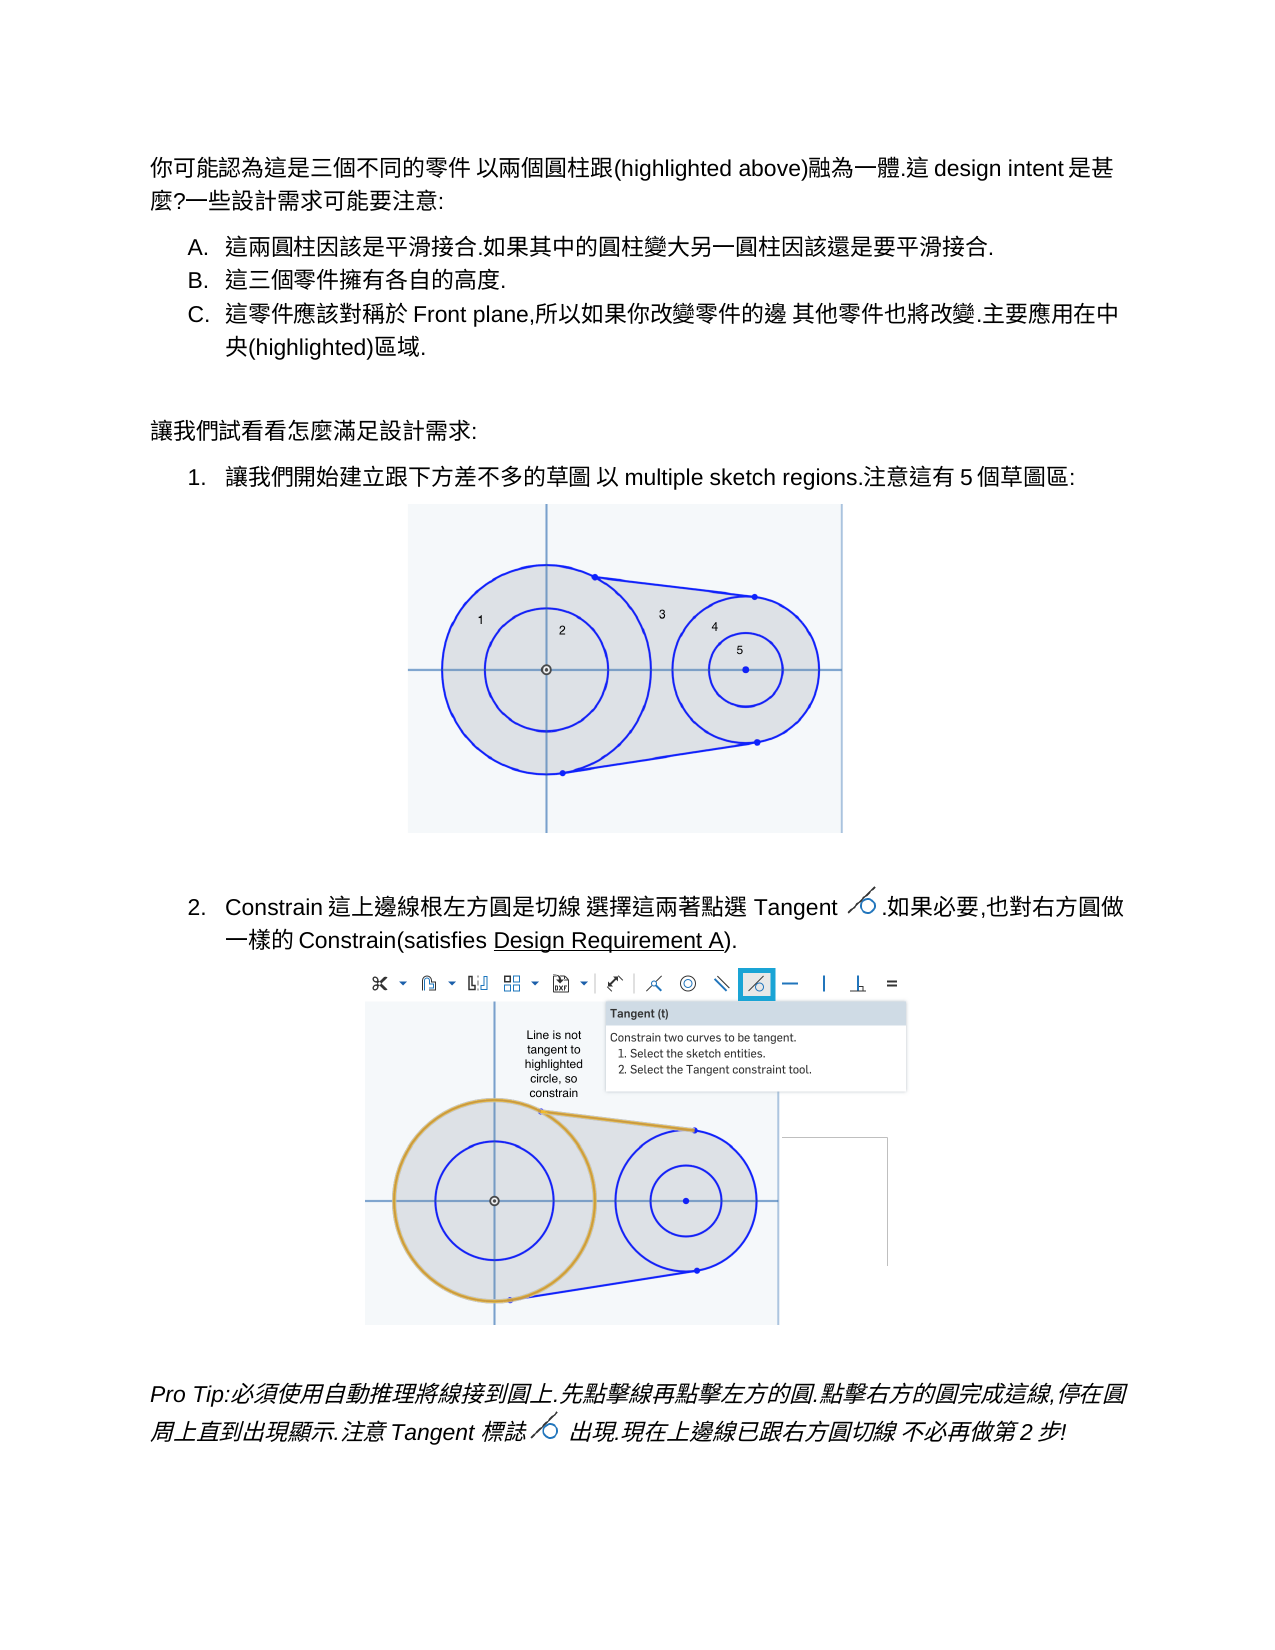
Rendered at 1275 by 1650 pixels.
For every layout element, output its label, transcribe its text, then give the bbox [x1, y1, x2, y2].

list Constrain這上邊線根左方圓是切線 選擇這兩著點選Tangent .如果必要,也對右方圓做一樣的Constrain(satisfies Design Requirement A). [187, 884, 1125, 955]
list 這零件應該對稱於Front plane,所以如果你改變零件的邊 其他零件也將改變.主要應用在中央(highlighted)區域. [187, 295, 1125, 362]
text Pro Tip:必須使用自動推理將線接到圓上.先點擊線再點擊左方的圓.點擊右方的圓完成這線,停在圓周上直到出現顯示.注意Tangent 標誌 出現.現在上邊線已跟右方圓切線 不必再做第2步! [150, 1376, 1125, 1447]
text 讓我們試看看怎麼滿足設計需求: [150, 413, 1125, 446]
picture [844, 884, 881, 916]
picture [407, 504, 868, 833]
list 讓我們開始建立跟下方差不多的草圖 以multiple sketch regions.注意這有5個草圖區: [187, 459, 1125, 492]
list 這兩圓柱因該是平滑接合.如果其中的圓柱變大另一圓柱因該還是要平滑接合. [187, 229, 1125, 262]
text 你可能認為這是三個不同的零件 以兩個圓柱跟(highlighted above)融為一體.這design intent是甚麼?一些設計需求可能要注意: [150, 150, 1125, 216]
list 這三個零件擁有各自的高度. [187, 262, 1125, 295]
picture [526, 1409, 564, 1441]
picture [365, 967, 910, 1325]
